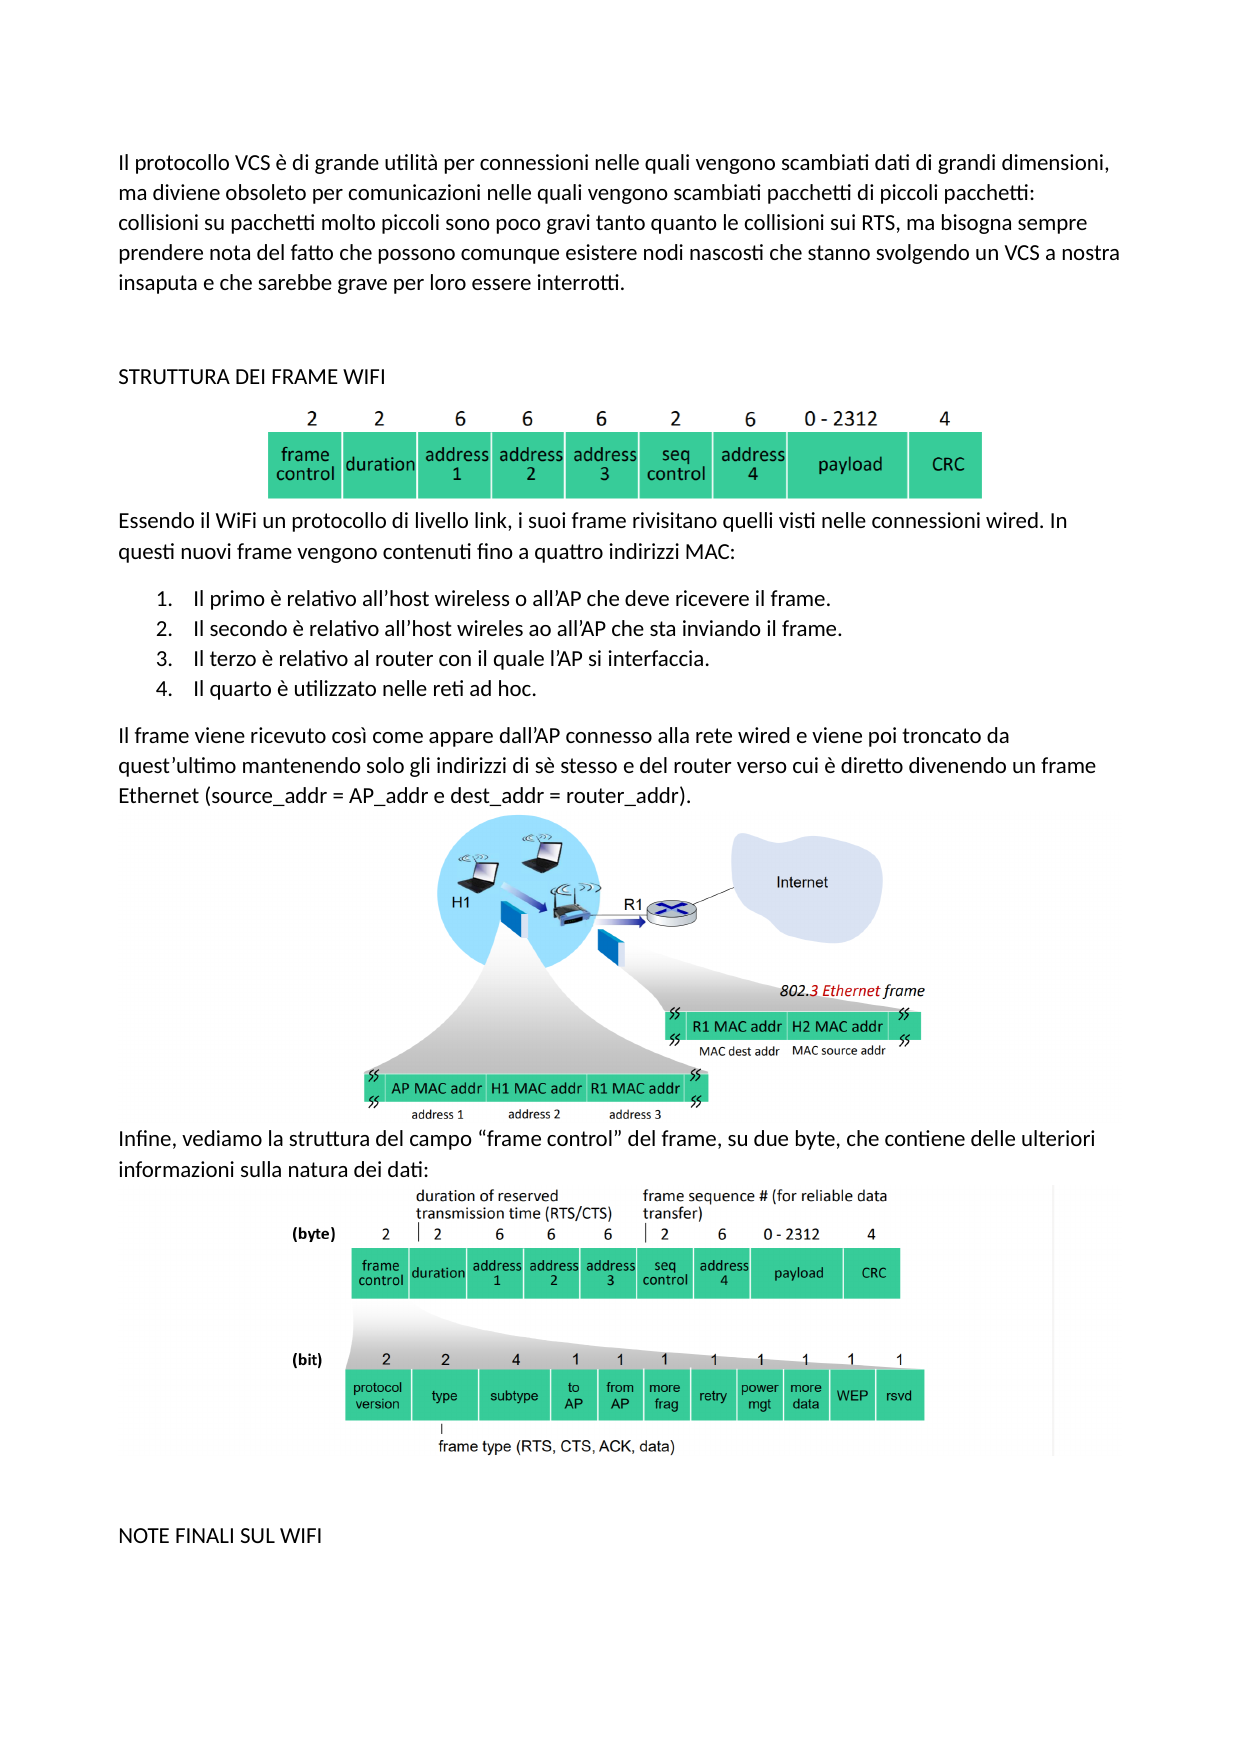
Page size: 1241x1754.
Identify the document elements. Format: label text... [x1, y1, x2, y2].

text Il frame viene ricevuto così come appare dall’AP connesso alla rete wired e viene poi troncato da quest’ultimo mantenendo solo gli indirizzi di sè stesso e del router verso cui è diretto divenendo un frame Ethernet (source_addr = AP_addr e dest_addr = router_addr). Infine, vediamo la struttura del campo “frame control” del frame, su due byte, che contiene delle ulteriori informazioni sulla natura dei dati: [118, 721, 1122, 811]
picture [118, 811, 1123, 1123]
text STRUTTURA DEI FRAME WIFI [118, 362, 1122, 390]
text NOTE FINALI SUL WIFI [118, 1522, 1122, 1550]
list Il terzo è relativo al router con il quale l’AP si interfaccia. [156, 644, 1122, 672]
picture [118, 1185, 1123, 1456]
list Il secondo è relativo all’host wireles ao all’AP che sta inviando il frame. [156, 614, 1122, 642]
text Il protocollo VCS è di grande utilità per connessioni nelle quali vengono scambiati dati di grandi dimensioni, ma diviene obsoleto per comunicazioni nelle quali vengono scambiati pacchetti di piccoli pacchetti: collisioni su pacchetti molto piccoli sono poco gravi tanto quanto le collisioni sui RTS, ma bisogna sempre prendere nota del fatto che possono comunque esistere nodi nascosti che stanno svolgendo un VCS a nostra insaputa e che sarebbe grave per loro essere interrotti. [118, 148, 1122, 296]
list Il primo è relativo all’host wireless o all’AP che deve ricevere il frame. [156, 584, 1122, 612]
text Essendo il WiFi un protocollo di livello link, i suoi frame rivisitano quelli visti nelle connessioni wired. In questi nuovi frame vengono contenuti fino a quattro indirizzi MAC: [118, 505, 1122, 565]
list Il quarto è utilizzato nelle reti ad hoc. [156, 674, 1122, 702]
text Il frame viene ricevuto così come appare dall’AP connesso alla rete wired e viene poi troncato da quest’ultimo mantenendo solo gli indirizzi di sè stesso e del router verso cui è diretto divenendo un frame Ethernet (source_addr = AP_addr e dest_addr = router_addr). Infine, vediamo la struttura del campo “frame control” del frame, su due byte, che contiene delle ulteriori informazioni sulla natura dei dati: [118, 1123, 1122, 1185]
picture [118, 409, 1123, 505]
